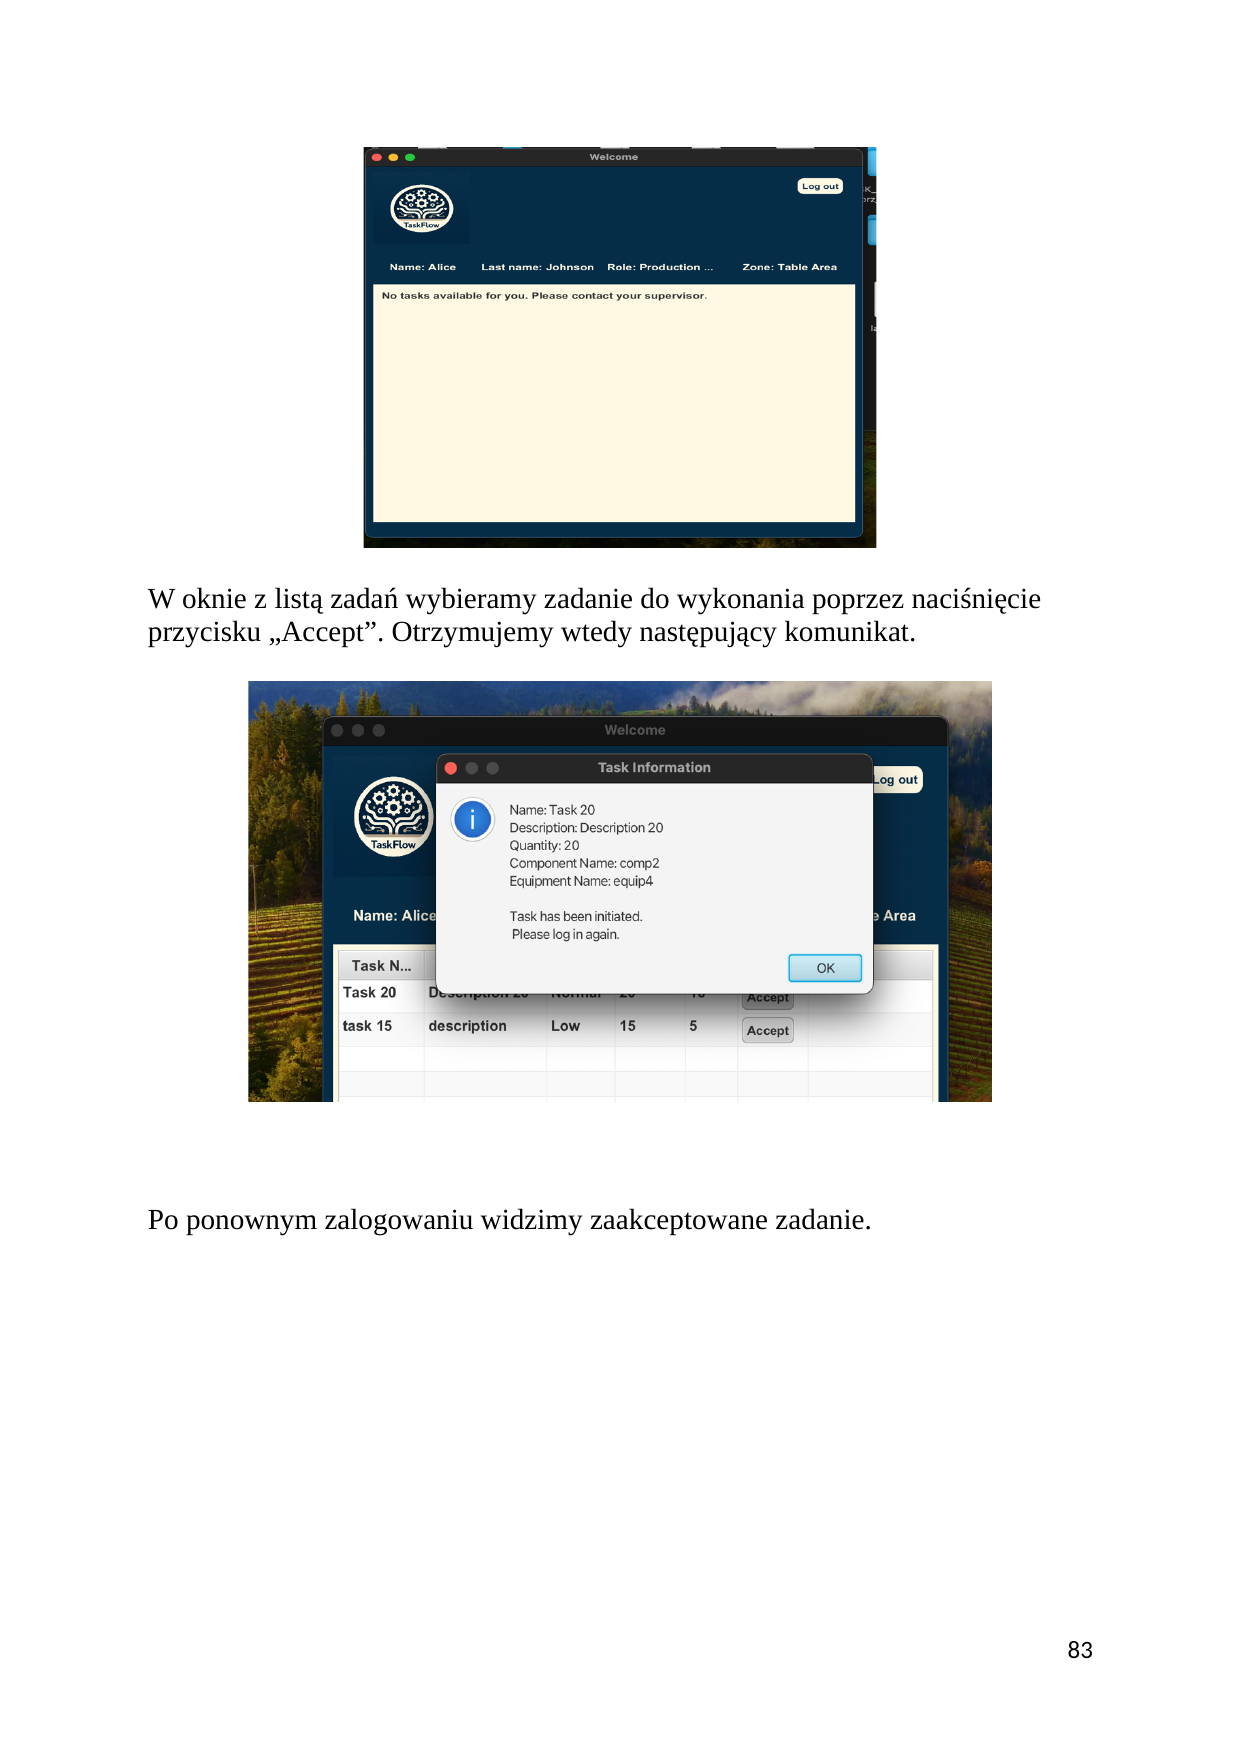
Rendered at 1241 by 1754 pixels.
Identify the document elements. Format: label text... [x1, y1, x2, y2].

text W oknie z listą zadań wybieramy zadanie do wykonania poprzez naciśnięcie przycisku „Accept”. Otrzymujemy wtedy następujący komunikat. [148, 581, 1093, 648]
picture [363, 147, 877, 548]
text Po ponownym zalogowaniu widzimy zaakceptowane zadanie. [148, 1202, 1093, 1236]
picture [248, 681, 992, 1102]
